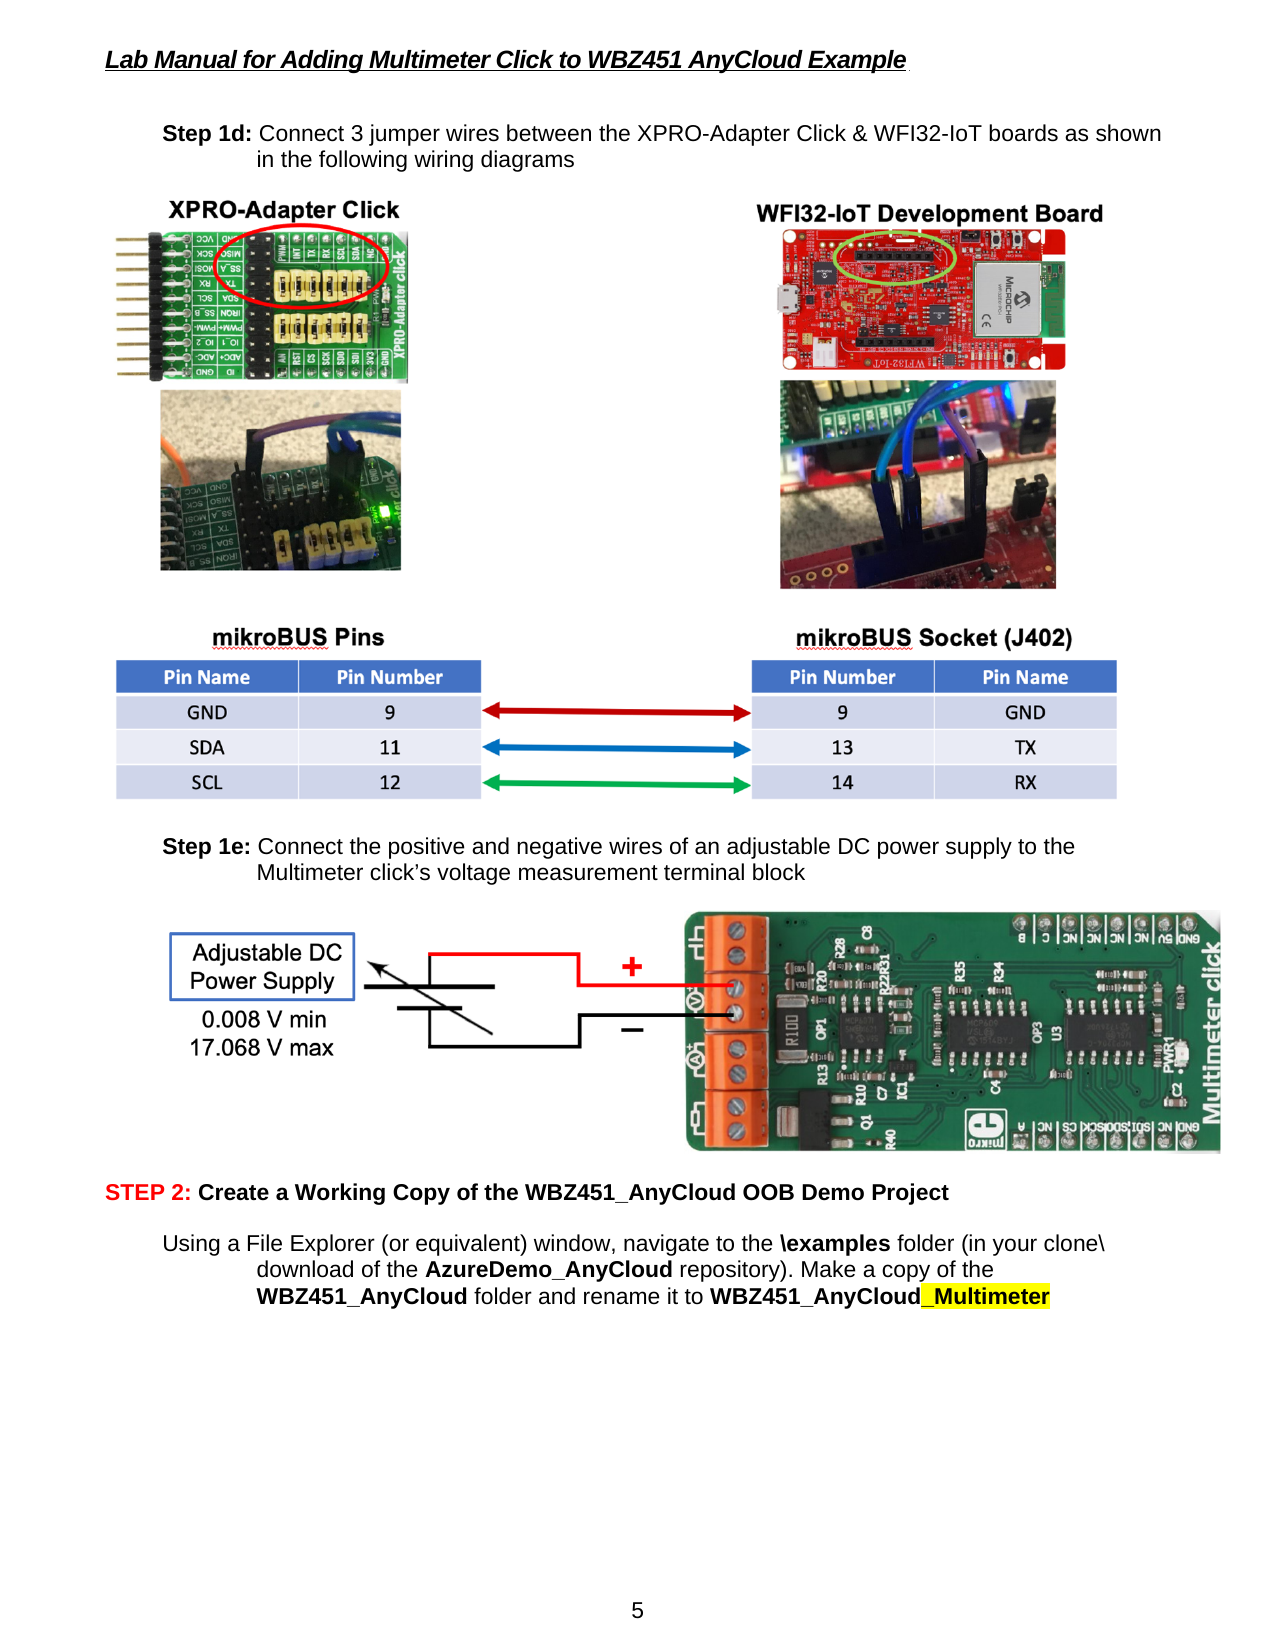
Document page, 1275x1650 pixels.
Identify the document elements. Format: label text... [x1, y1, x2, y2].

picture [105, 197, 1126, 808]
text Step 1e: Connect the positive and negative wires of an adjustable DC power supply to the Multimeter click’s voltage measurement terminal block [162, 833, 1170, 886]
picture [162, 910, 1227, 1154]
text Using a File Explorer (or equivalent) window, navigate to the \examples folder (in your clone\download of the AzureDemo_AnyCloud repository). Make a copy of the WBZ451_AnyCloud folder and rename it to WBZ451_AnyCloud_Multimeter [162, 1230, 1170, 1309]
text Step 1d: Connect 3 jumper wires between the XPRO-Adapter Click & WFI32-IoT boards as shown in the following wiring diagrams [162, 120, 1170, 173]
text STEP 2: Create a Working Copy of the WBZ451_AnyCloud OOB Demo Project [105, 1178, 1170, 1205]
